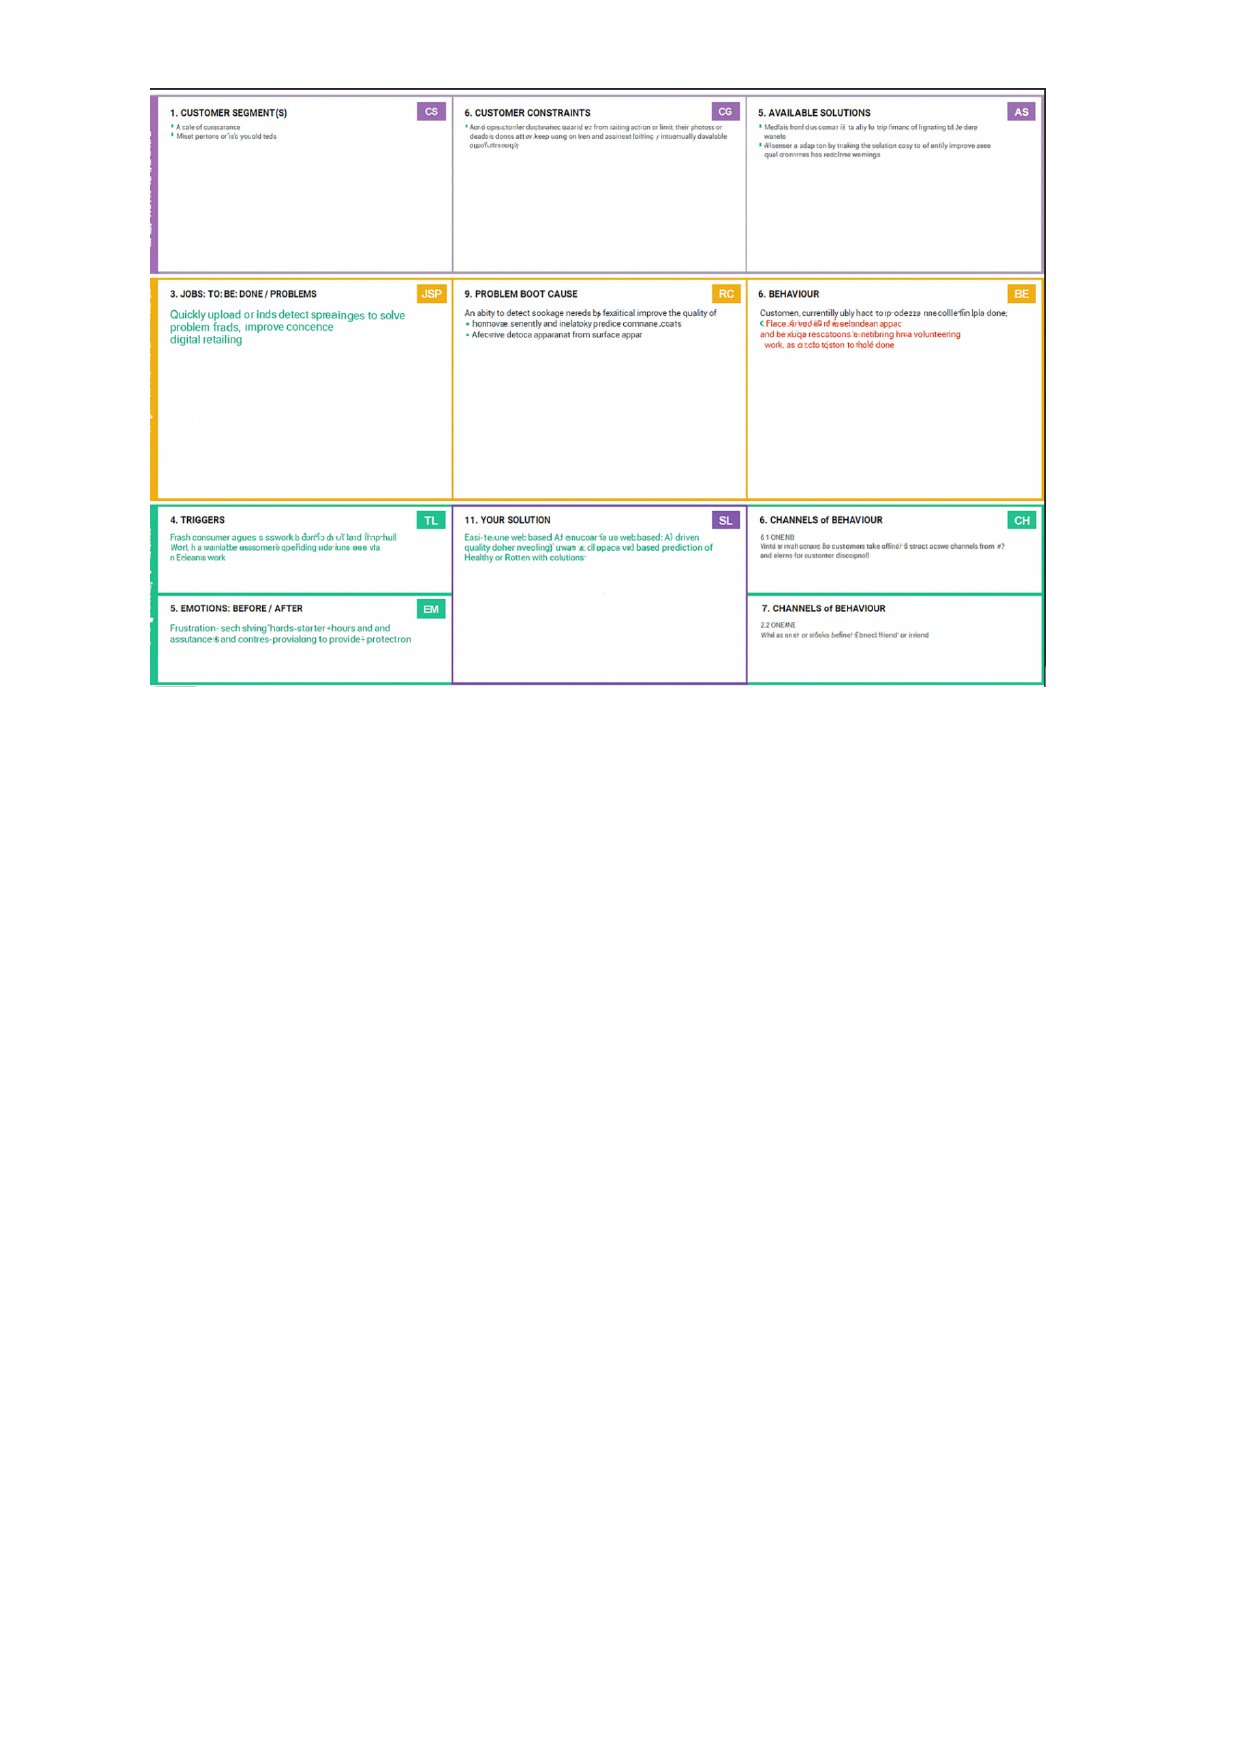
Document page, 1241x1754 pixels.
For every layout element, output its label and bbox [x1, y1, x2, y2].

picture [150, 88, 1046, 687]
